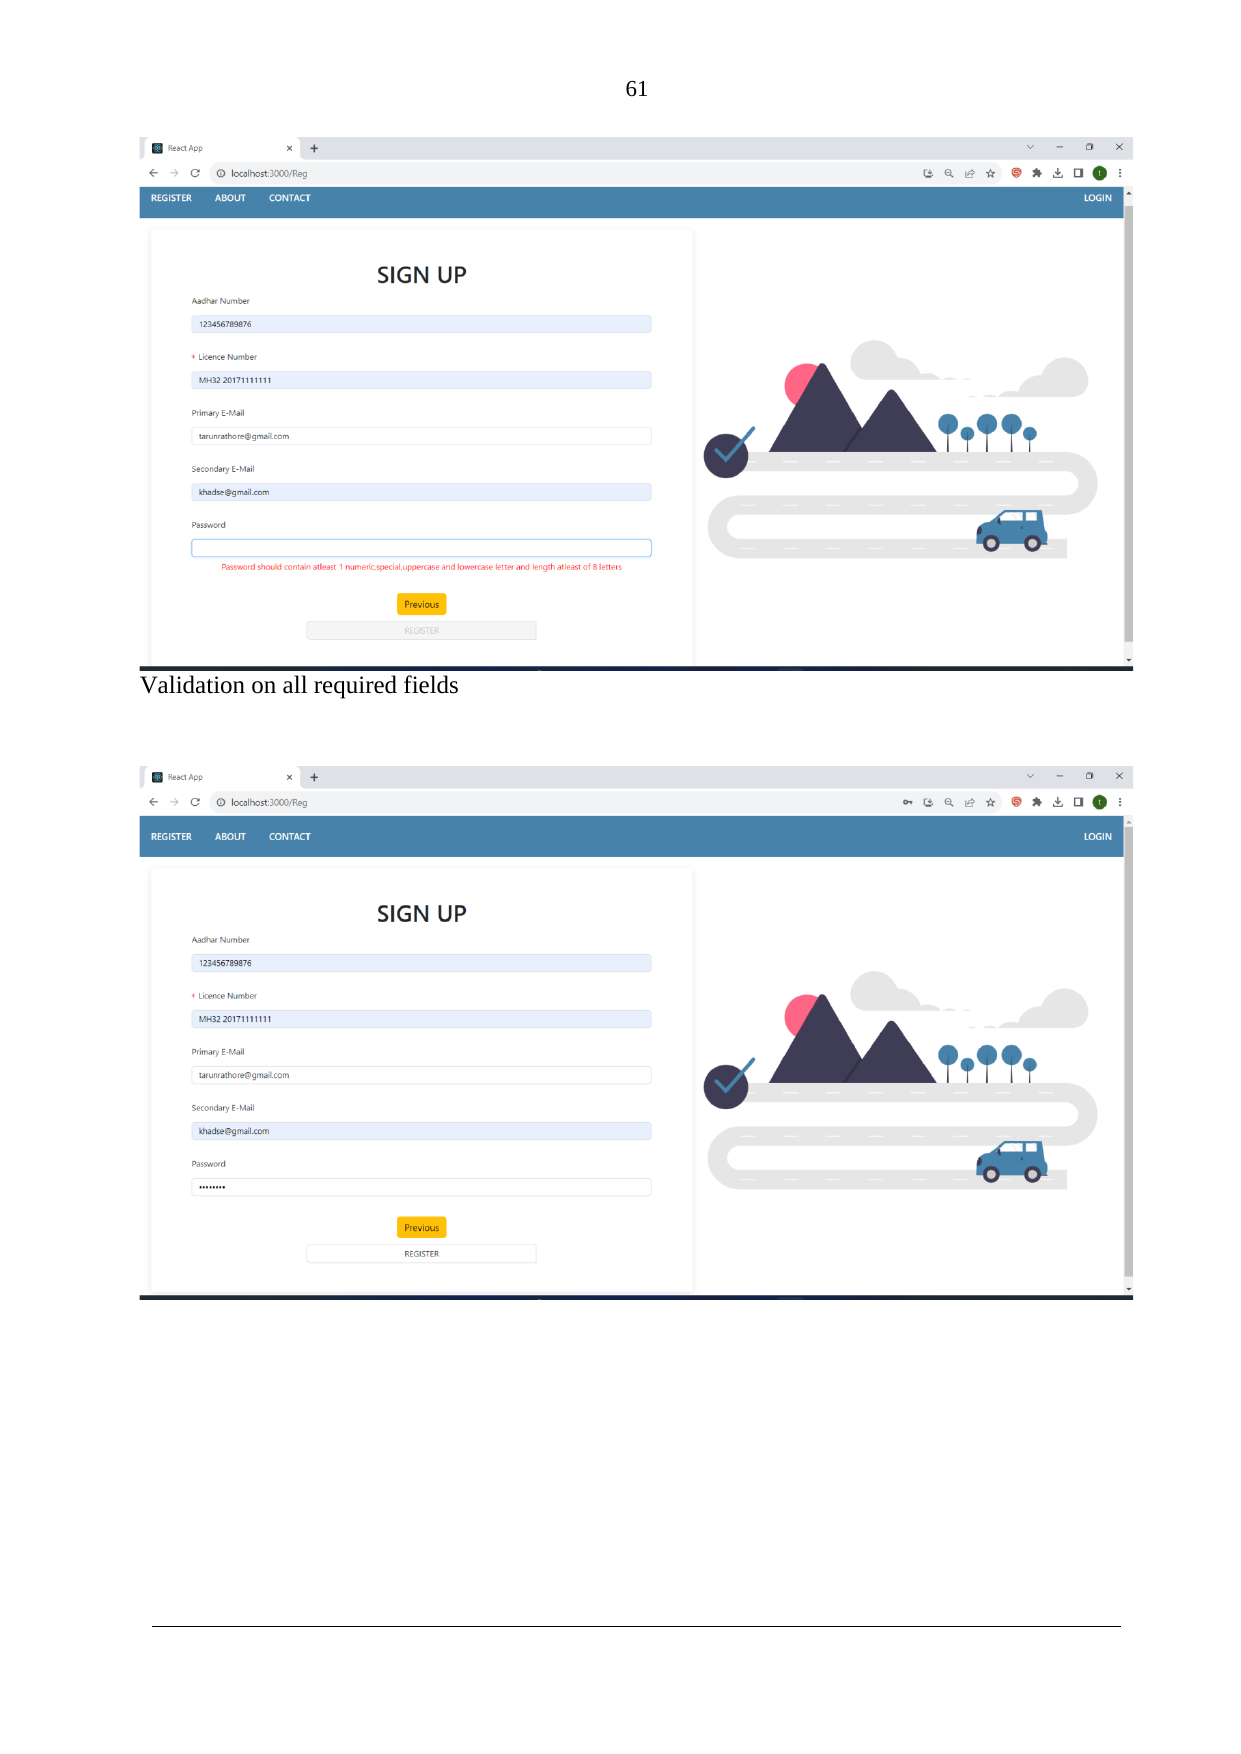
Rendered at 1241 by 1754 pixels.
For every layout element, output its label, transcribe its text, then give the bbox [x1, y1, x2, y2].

picture [139, 766, 1134, 1300]
picture [139, 137, 1134, 671]
text Validation on all required fields [139, 671, 1134, 699]
